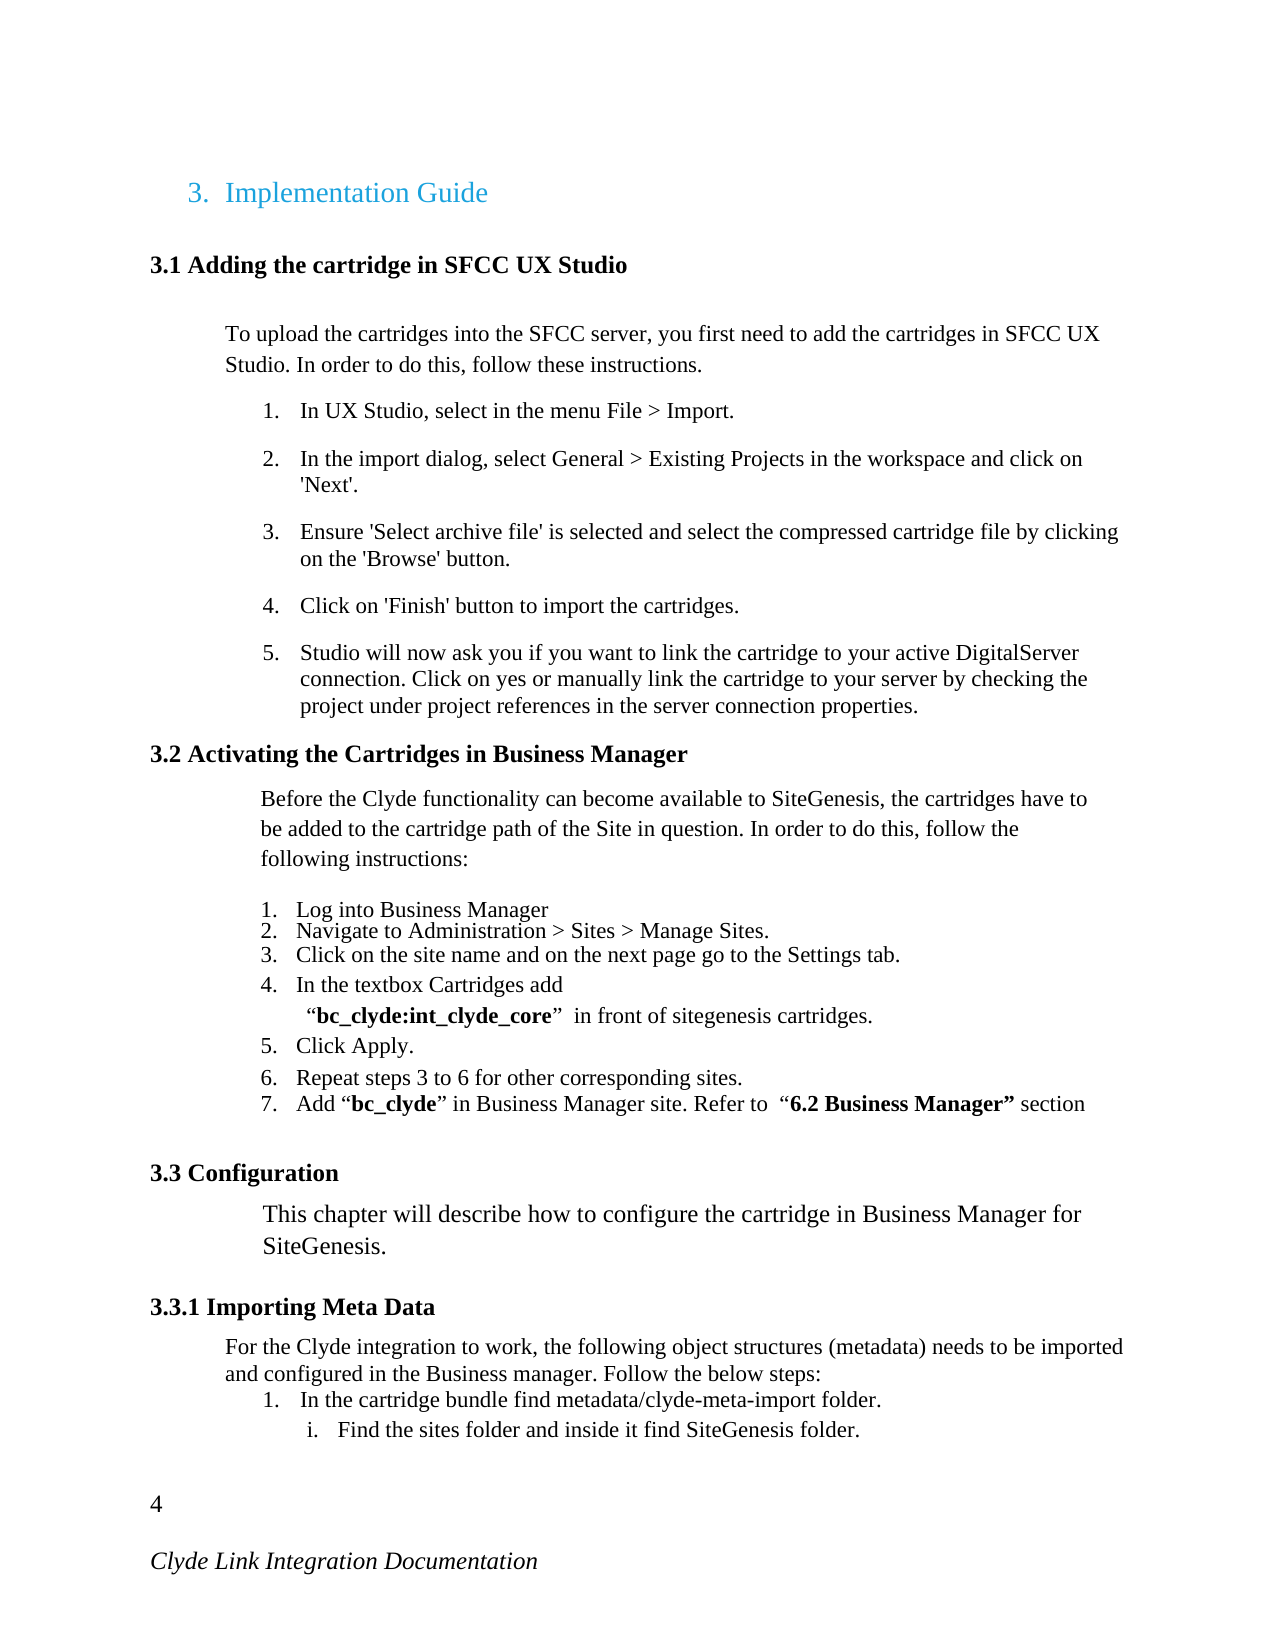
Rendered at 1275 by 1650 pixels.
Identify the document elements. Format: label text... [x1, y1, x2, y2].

list In the textbox Cartridges add [260, 971, 1125, 997]
subtitle 3.3 Configuration [150, 1158, 1125, 1187]
subtitle Implementation Guide [187, 175, 1125, 208]
list Click Apply. [260, 1032, 1125, 1059]
text Before the Clyde functionality can become available to SiteGenesis, the cartridges have to be added to the cartridge path of the Site in question. In order to do this, follow the following instructions: [260, 785, 1094, 871]
text To upload the cartridges into the SFCC server, you first need to add the cartridges in SFCC UX Studio. In order to do this, follow these instructions. [225, 320, 1125, 378]
subtitle 3.1 Adding the cartridge in SFCC UX Studio [150, 250, 1125, 278]
list Click on 'Finish' button to import the cartridges. [262, 592, 1125, 618]
list In UX Studio, select in the menu File > Import. [262, 397, 1125, 424]
text “bc_clyde:int_clyde_core” in front of sitegenesis cartridges. [260, 1002, 1050, 1028]
list Ensure 'Select archive file' is selected and select the compressed cartridge file by clicking on the 'Browse' button. [262, 518, 1125, 571]
list Repeat steps 3 to 6 for other corresponding sites. [260, 1064, 1125, 1090]
subtitle 3.2 Activating the Cartridges in Business Manager [150, 739, 1125, 768]
list In the import dialog, select General > Existing Projects in the workspace and click on 'Next'. [262, 445, 1125, 497]
text This chapter will describe how to configure the cartridge in Business Manager for SiteGenesis. [262, 1199, 1139, 1260]
list Add “bc_clyde” in Business Manager site. Refer to “6.2 Business Manager” section [260, 1090, 1125, 1117]
text For the Clyde integration to work, the following object structures (metadata) needs to be imported and configured in the Business manager. Follow the below steps: [225, 1333, 1125, 1386]
list Navigate to Administration > Sites > Manage Sites. [260, 922, 1125, 942]
list Studio will now ask you if you want to link the cartridge to your active DigitalServer connection. Click on yes or manually link the cartridge to your server by checking the project under project references in the server connection properties. [262, 639, 1125, 718]
list Log into Business Manager [260, 896, 1125, 922]
list Find the sites folder and inside it find SiteGenesis folder. [319, 1416, 1125, 1442]
subtitle 3.3.1 Importing Meta Data [150, 1292, 1125, 1321]
list In the cartridge bundle find metadata/clyde-meta-import folder. [262, 1386, 1125, 1412]
list Click on the site name and on the next page go to the Settings tab. [260, 942, 1125, 967]
